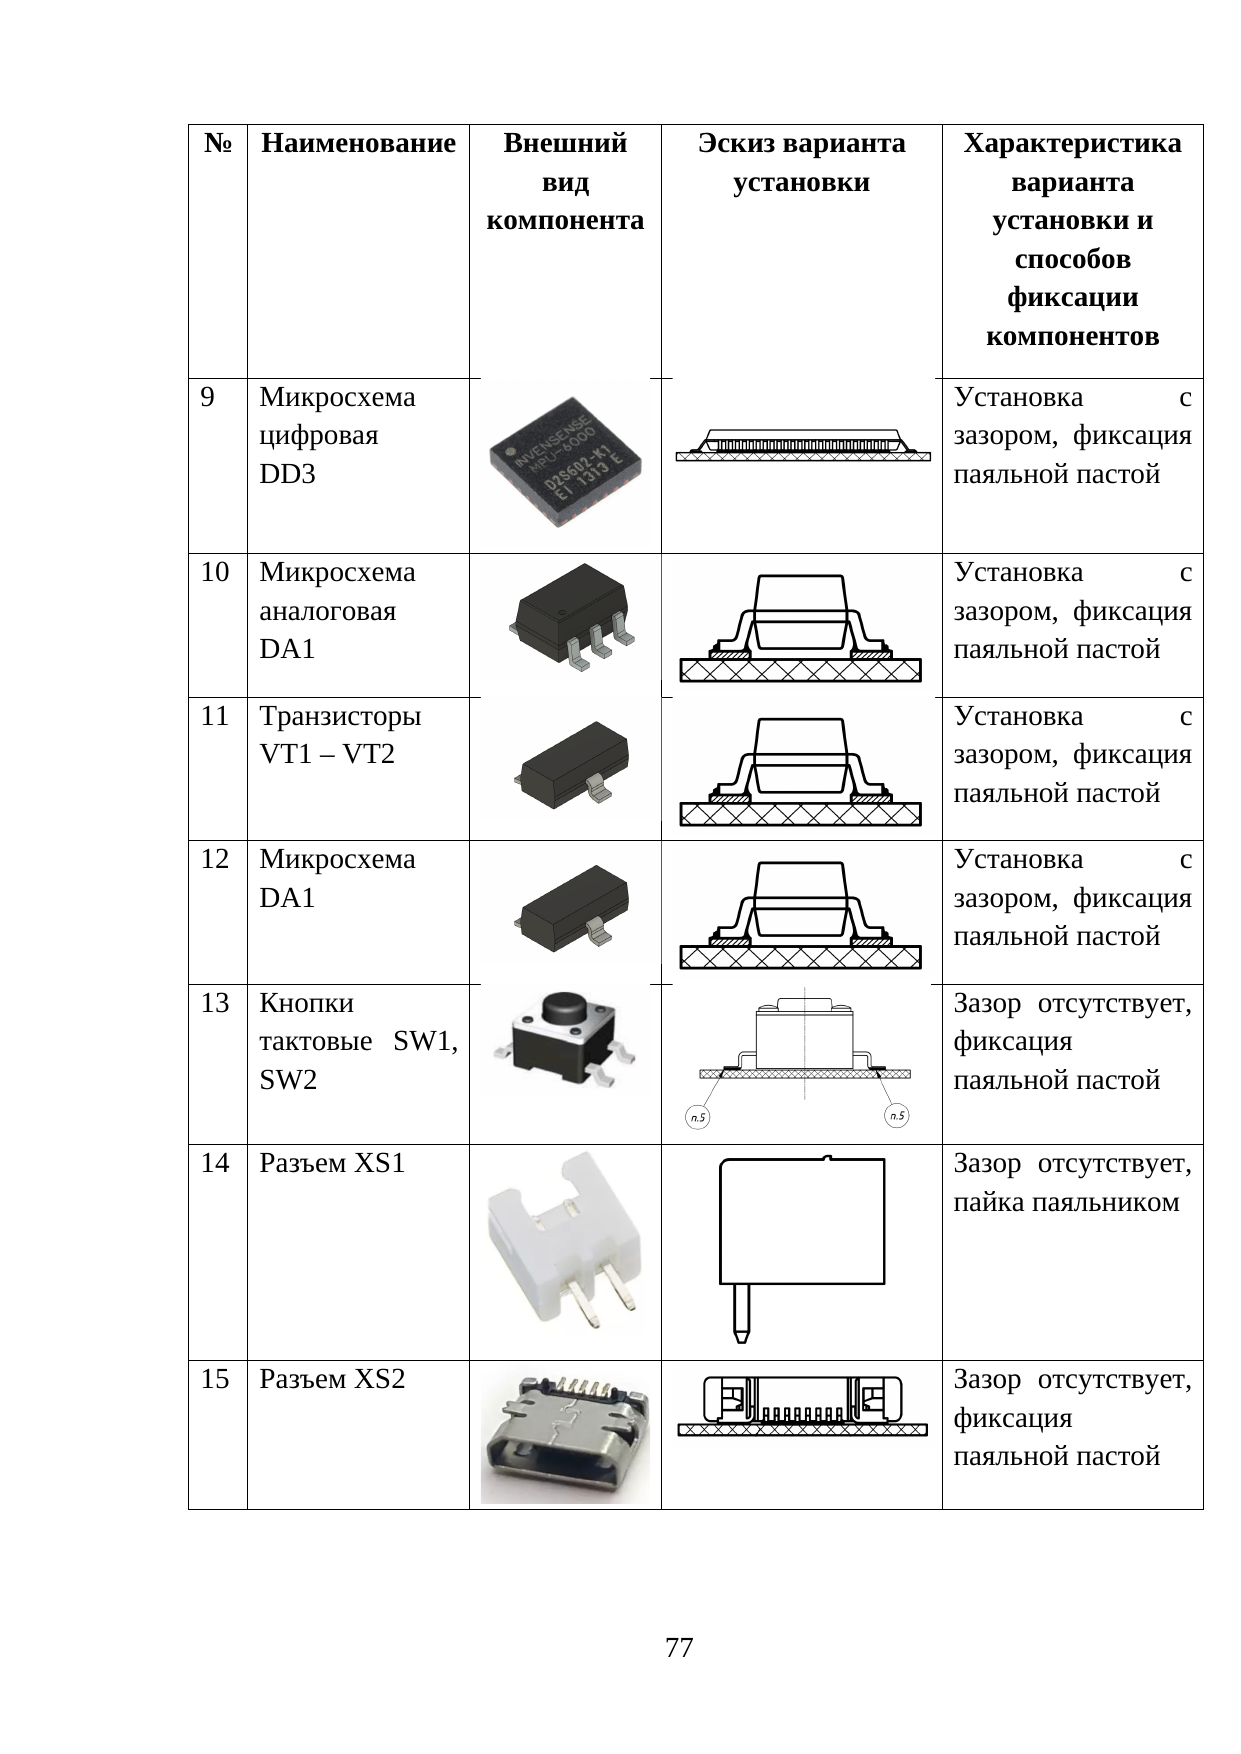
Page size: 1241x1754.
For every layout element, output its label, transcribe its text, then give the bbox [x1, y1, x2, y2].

table_cell Зазор отсутствует, пайка паяльником [943, 1145, 1203, 1360]
table_cell [470, 698, 661, 840]
table_cell Установка c зазором, фиксация паяльной пастой [943, 698, 1203, 840]
table_header Эскиз варианта установки [662, 125, 942, 378]
table_cell Зазор отсутствует, фиксация паяльной пастой [943, 985, 1203, 1144]
table_cell [470, 1361, 661, 1508]
table_cell 14 [189, 1145, 247, 1360]
picture [672, 378, 936, 467]
table_cell [662, 554, 942, 697]
table_header Наименование [248, 125, 469, 378]
table_cell [470, 985, 661, 1144]
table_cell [943, 379, 1203, 553]
picture [672, 1361, 936, 1449]
table_cell [470, 1145, 661, 1360]
table_cell Микросхема аналоговая DA1 [248, 554, 469, 697]
table_cell Установка c зазором, фиксация паяльной пастой [943, 841, 1203, 984]
table_cell [662, 841, 942, 984]
table_cell Разъем XS1 [248, 1145, 469, 1360]
table_cell 12 [189, 841, 247, 984]
picture [672, 841, 936, 979]
table_cell Зазор отсутствует, фиксация паяльной пастой [943, 1361, 1203, 1508]
picture [480, 1361, 651, 1504]
table_header Характеристика варианта установки и способов фиксации компонентов [943, 125, 1203, 378]
picture [480, 378, 651, 548]
table_cell Установка c зазором, фиксация паяльной пастой [943, 554, 1203, 697]
picture [672, 697, 936, 836]
picture [480, 1145, 651, 1335]
picture [698, 1145, 905, 1356]
table_cell 13 [189, 985, 247, 1144]
table_cell Кнопки тактовые SW1, SW2 [248, 985, 469, 1144]
table_cell [662, 1145, 942, 1360]
picture [480, 554, 662, 680]
table_cell 10 [189, 554, 247, 697]
table_cell [662, 985, 942, 1144]
picture [672, 984, 931, 1140]
table_cell [662, 379, 942, 553]
table_cell [470, 554, 661, 697]
table_cell Транзисторы VT1 – VT2 [248, 698, 469, 840]
table_header Внешний вид компонента [470, 125, 661, 378]
table_cell 9 [189, 379, 247, 553]
table_cell 15 [189, 1361, 247, 1508]
picture [480, 697, 662, 821]
table_cell Микросхема DA1 [248, 841, 469, 984]
table_cell Микросхема цифровая DD3 [248, 379, 469, 553]
table_cell Разъем XS2 [248, 1361, 469, 1508]
table_cell [470, 379, 661, 553]
table_cell [470, 841, 661, 984]
table_cell 11 [189, 698, 247, 840]
picture [480, 841, 662, 964]
table_header № [189, 125, 247, 378]
picture [672, 554, 936, 692]
picture [480, 984, 651, 1097]
table_cell [662, 1361, 942, 1508]
table_cell [662, 698, 942, 840]
